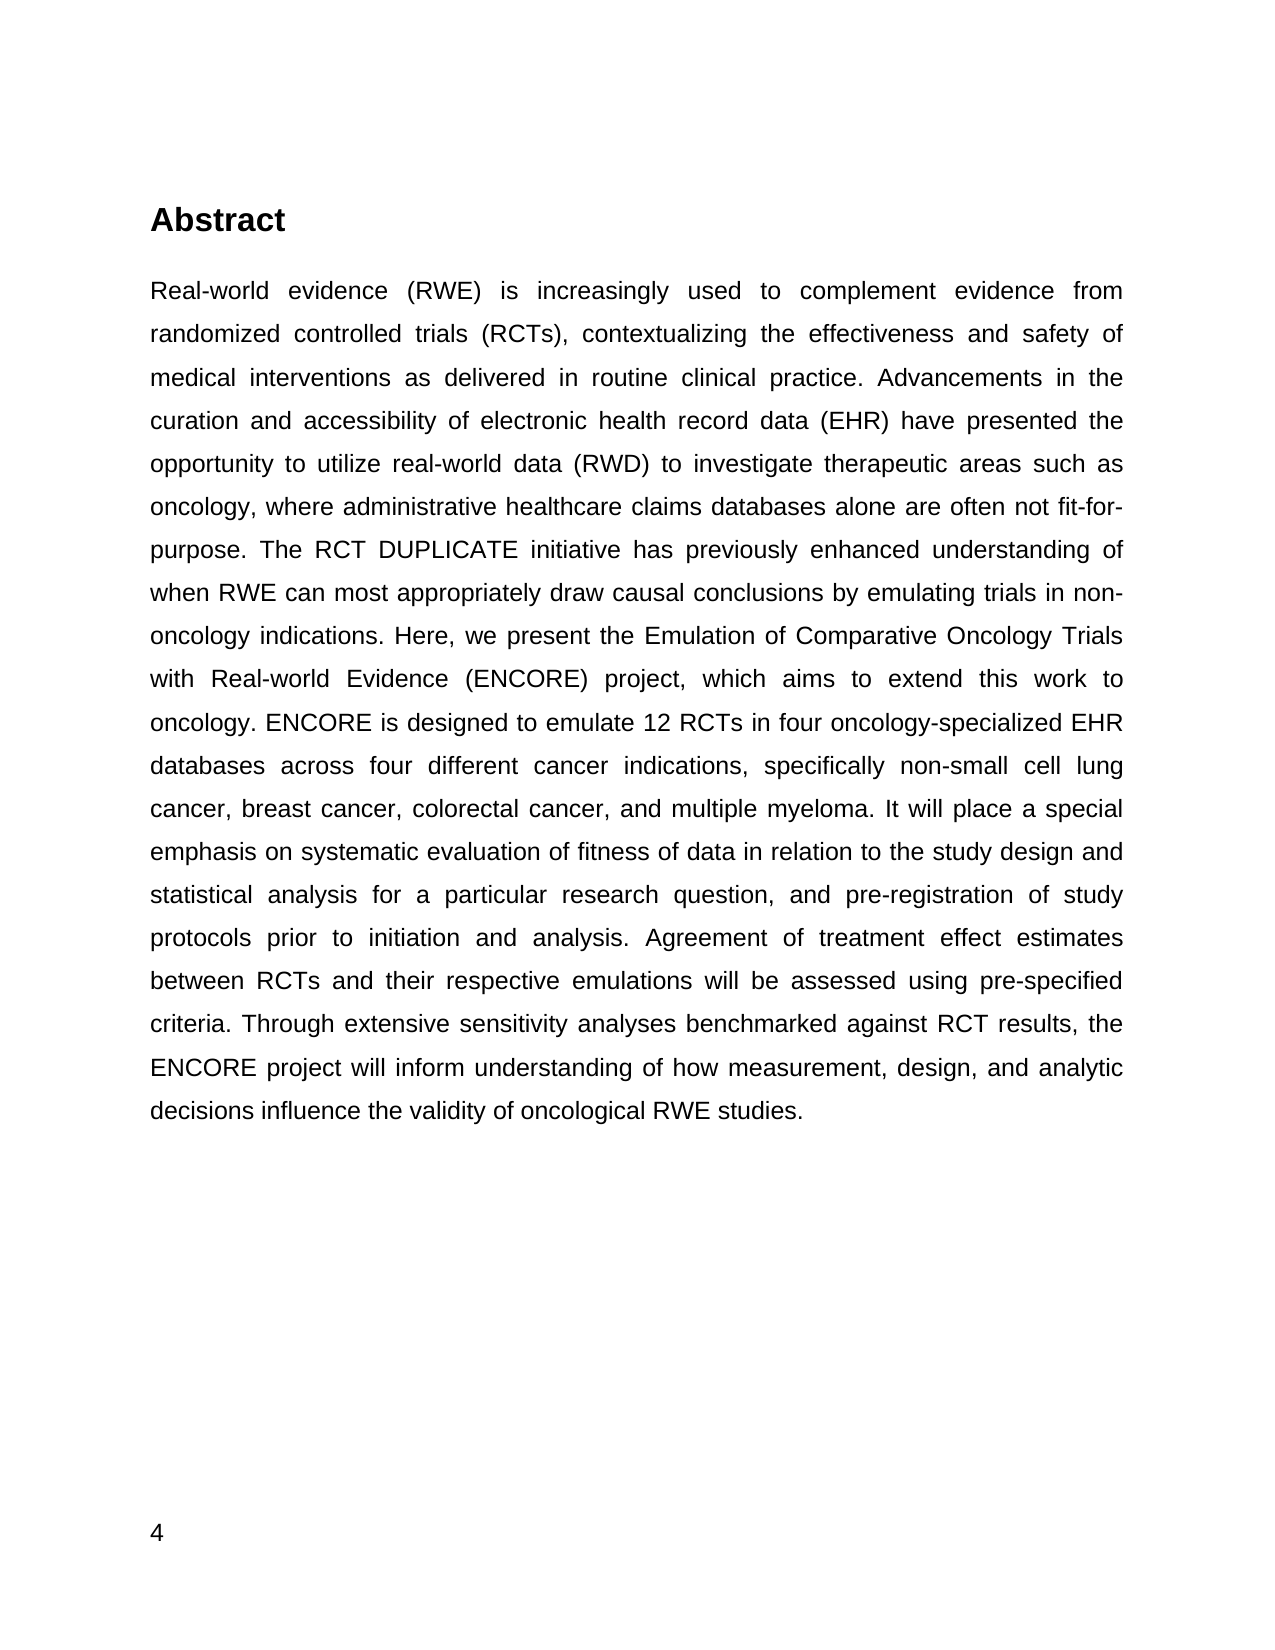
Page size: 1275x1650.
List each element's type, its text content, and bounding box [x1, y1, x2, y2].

subtitle Abstract [150, 200, 1125, 238]
text Real-world evidence (RWE) is increasingly used to complement evidence from randomized controlled trials (RCTs), contextualizing the effectiveness and safety of medical interventions as delivered in routine clinical practice. Advancements in the curation and accessibility of electronic health record data (EHR) have presented the opportunity to utilize real-world data (RWD) to investigate therapeutic areas such as oncology, where administrative healthcare claims databases alone are often not fit-for-purpose. The RCT DUPLICATE initiative has previously enhanced understanding of when RWE can most appropriately draw causal conclusions by emulating trials in non-oncology indications. Here, we present the Emulation of Comparative Oncology Trials with Real-world Evidence (ENCORE) project, which aims to extend this work to oncology. ENCORE is designed to emulate 12 RCTs in four oncology-specialized EHR databases across four different cancer indications, specifically non-small cell lung cancer, breast cancer, colorectal cancer, and multiple myeloma. It will place a special emphasis on systematic evaluation of fitness of data in relation to the study design and statistical analysis for a particular research question, and pre-registration of study protocols prior to initiation and analysis. Agreement of treatment effect estimates between RCTs and their respective emulations will be assessed using pre-specified criteria. Through extensive sensitivity analyses benchmarked against RCT results, the ENCORE project will inform understanding of how measurement, design, and analytic decisions influence the validity of oncological RWE studies. [150, 276, 1125, 1124]
